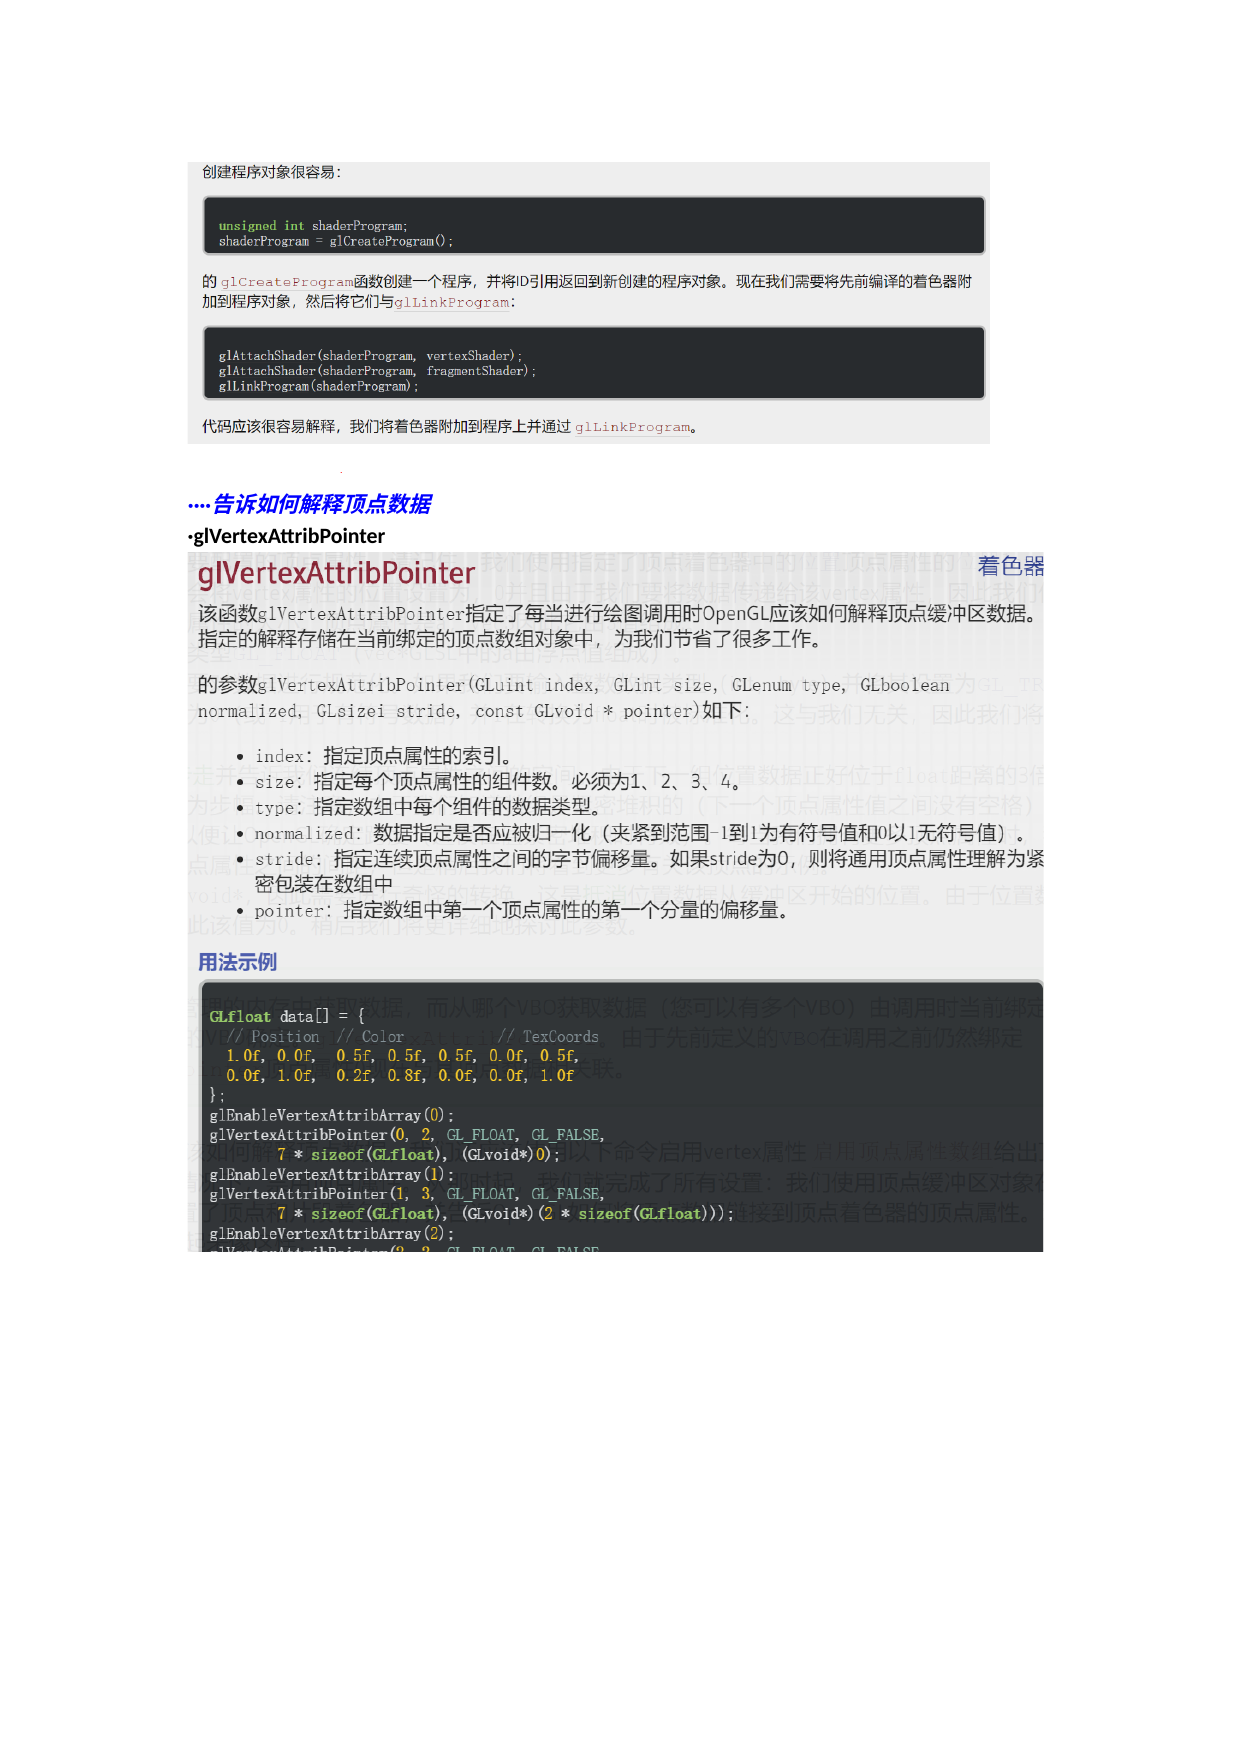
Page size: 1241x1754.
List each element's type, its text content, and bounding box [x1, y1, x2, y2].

picture [187, 162, 990, 473]
picture [187, 552, 1044, 1252]
text ·glVertexAttribPointer [187, 519, 1053, 552]
text ····告诉如何解释顶点数据 [187, 487, 1053, 519]
